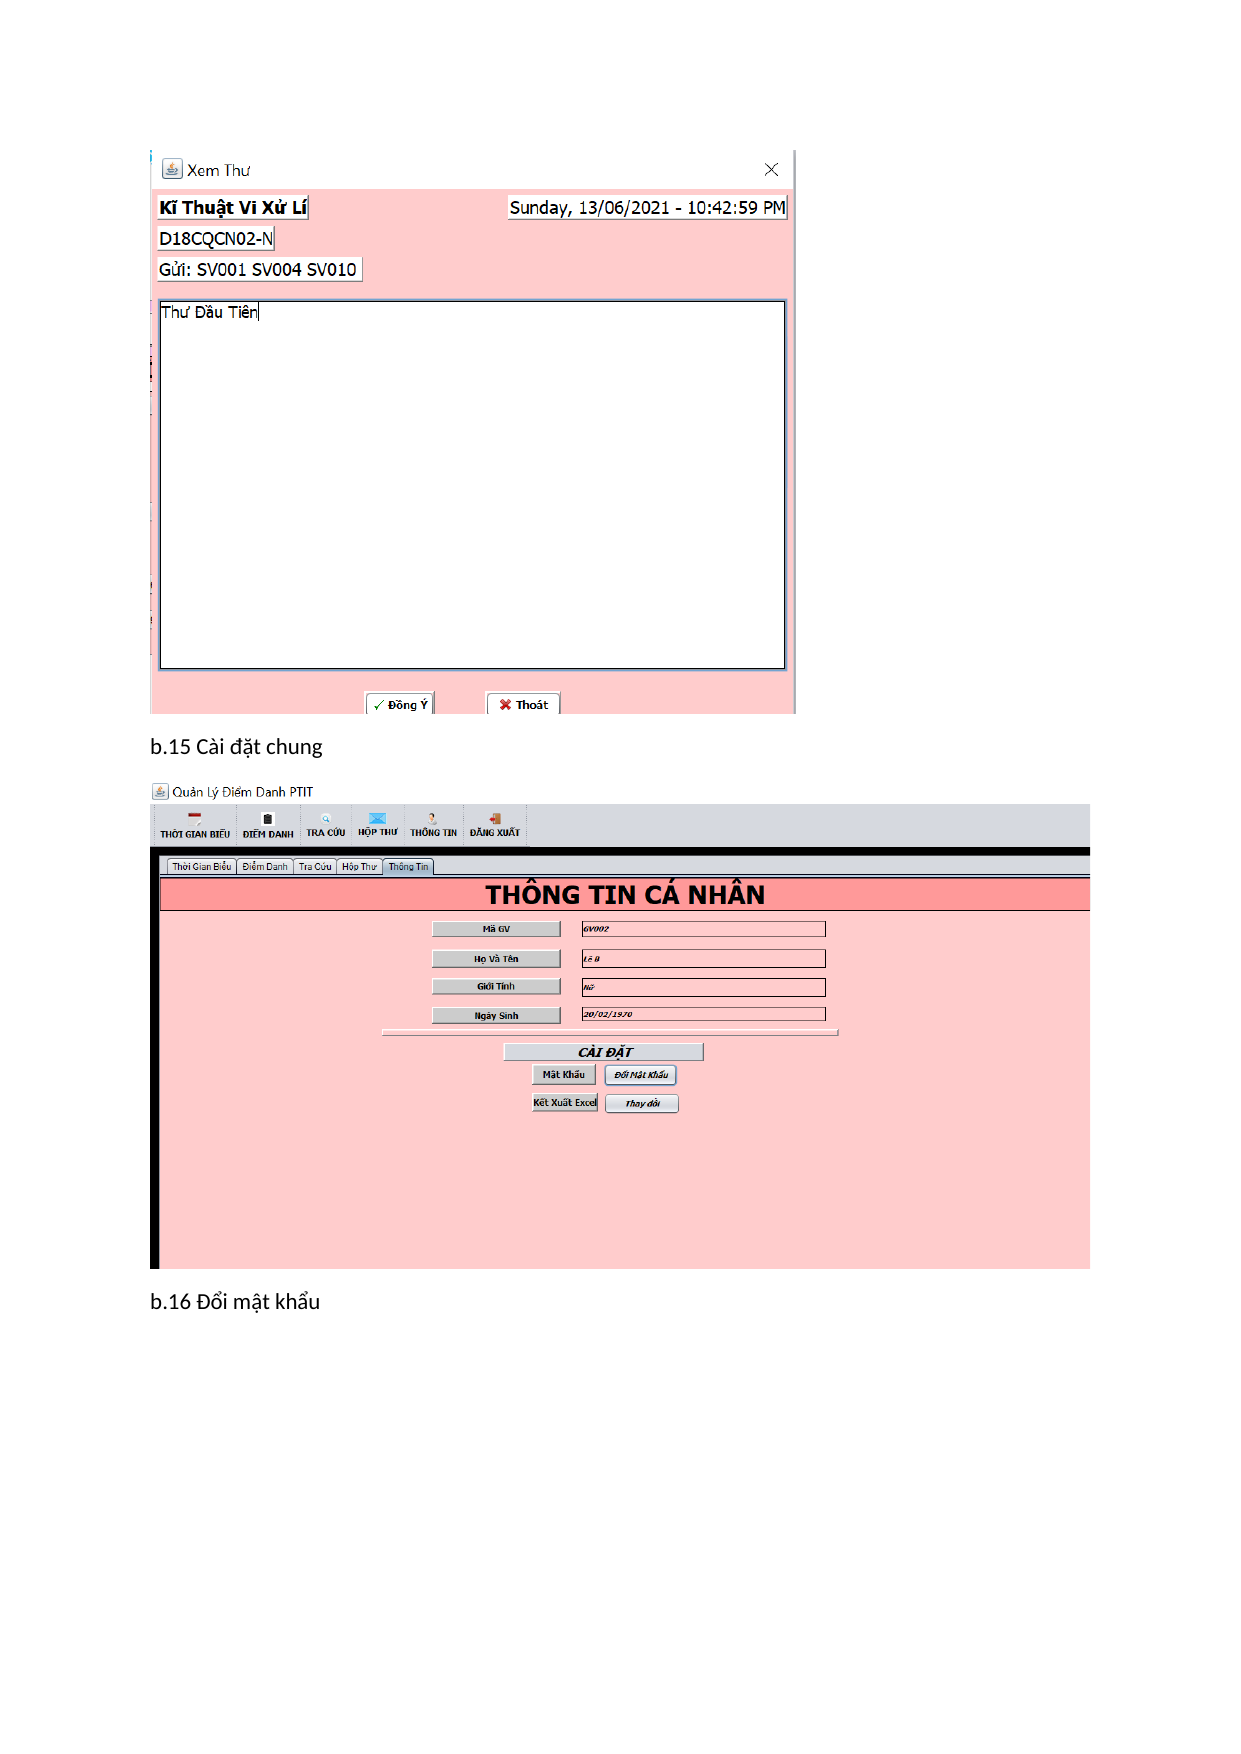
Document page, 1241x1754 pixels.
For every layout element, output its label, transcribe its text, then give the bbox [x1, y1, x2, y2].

picture [150, 150, 796, 714]
text b.16 Đổi mật khẩu [150, 1287, 1090, 1315]
text b.15 Cài đặt chung [150, 732, 1090, 761]
picture [150, 779, 1091, 1269]
